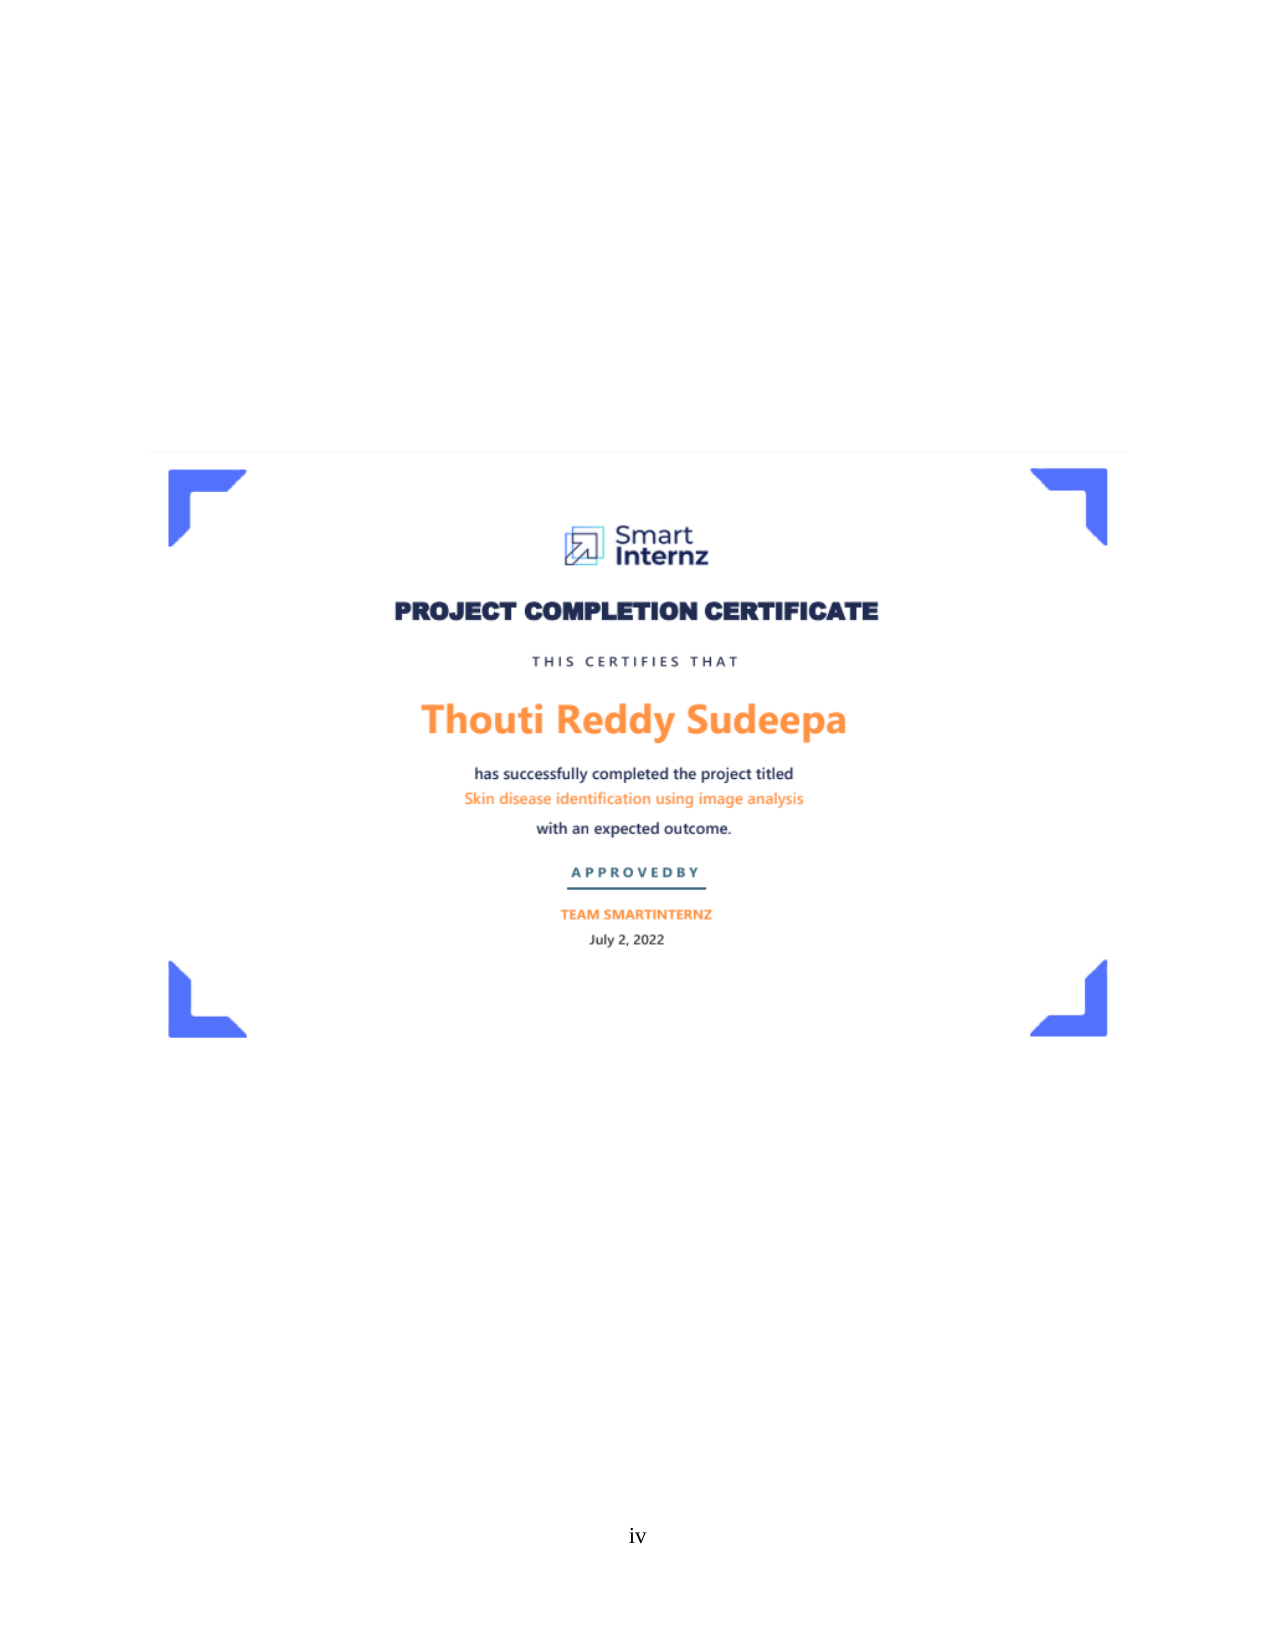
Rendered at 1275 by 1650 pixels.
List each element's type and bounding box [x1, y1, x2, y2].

picture [150, 451, 1125, 1054]
